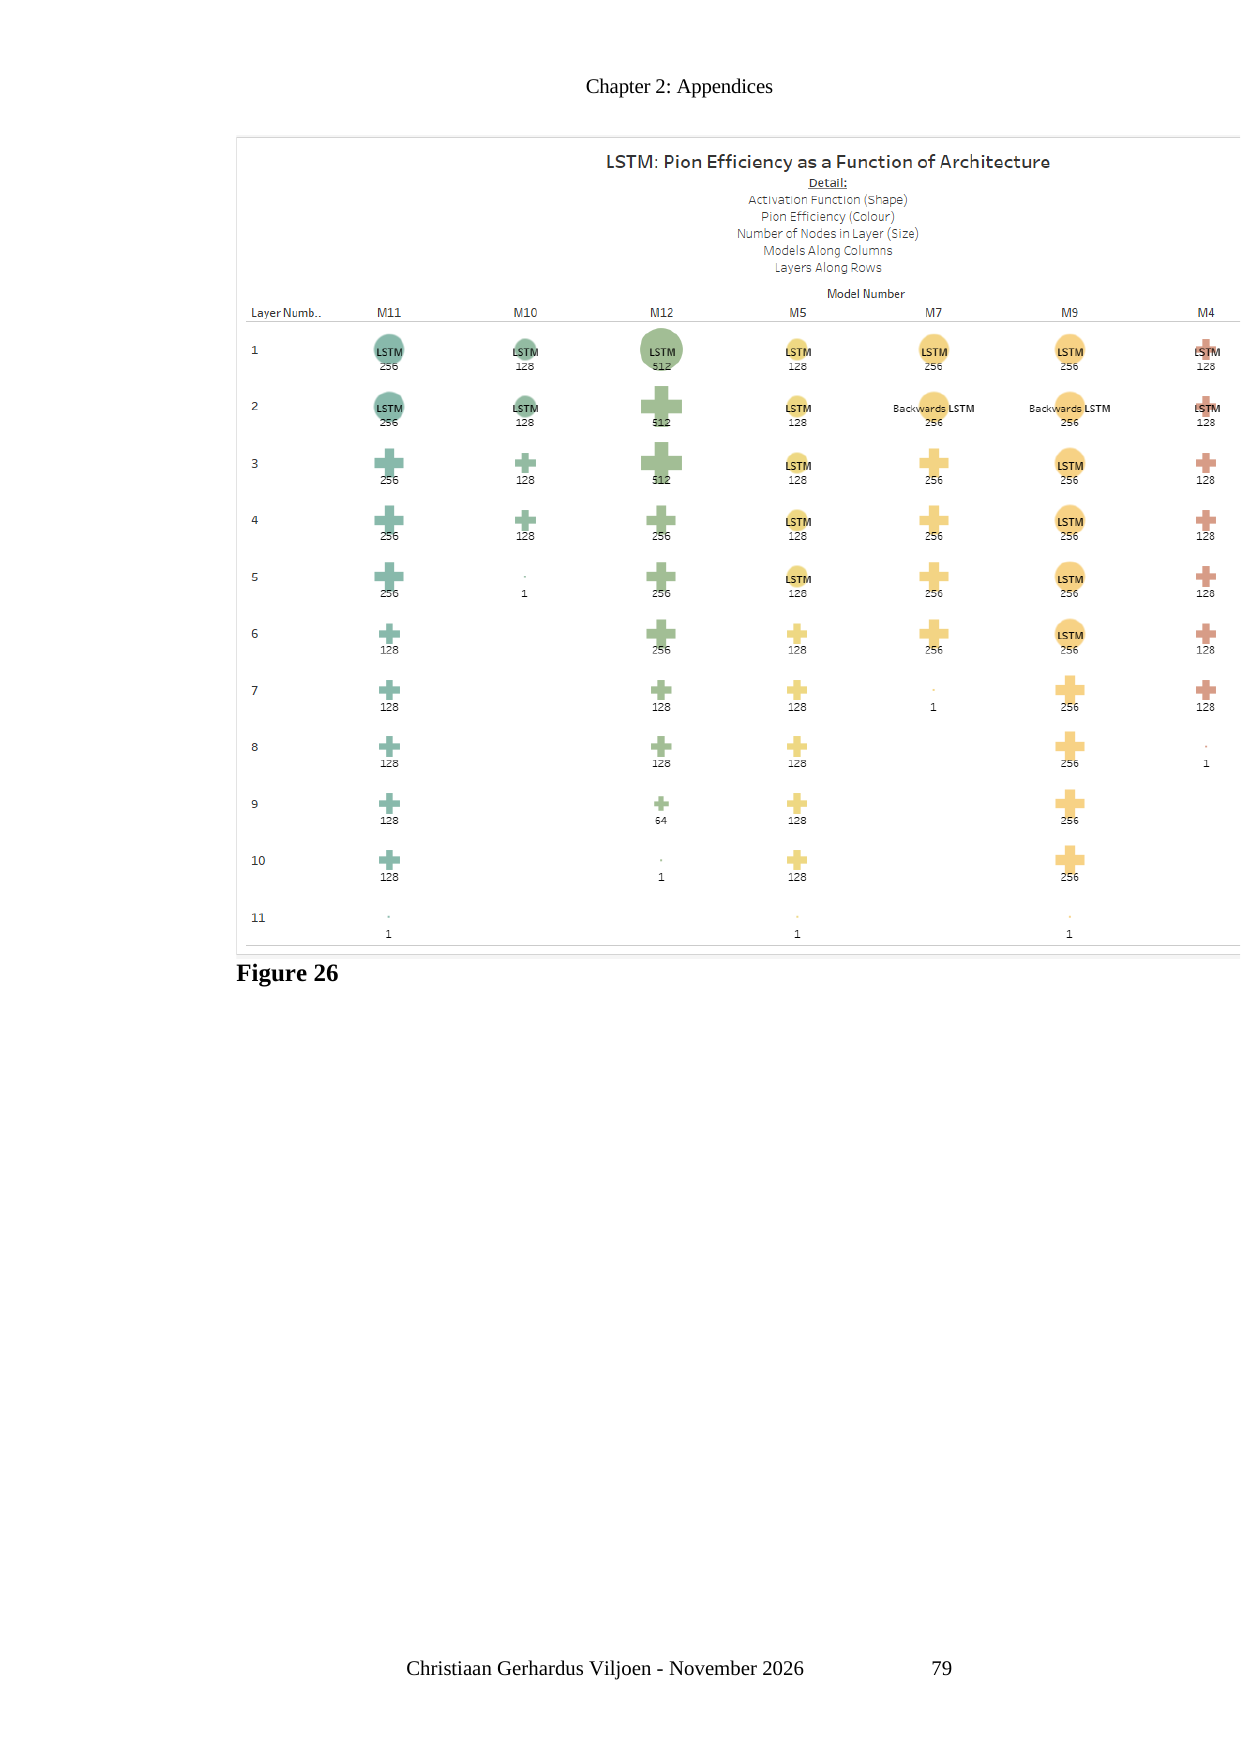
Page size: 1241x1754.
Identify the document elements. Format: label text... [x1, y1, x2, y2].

picture [236, 135, 1241, 959]
